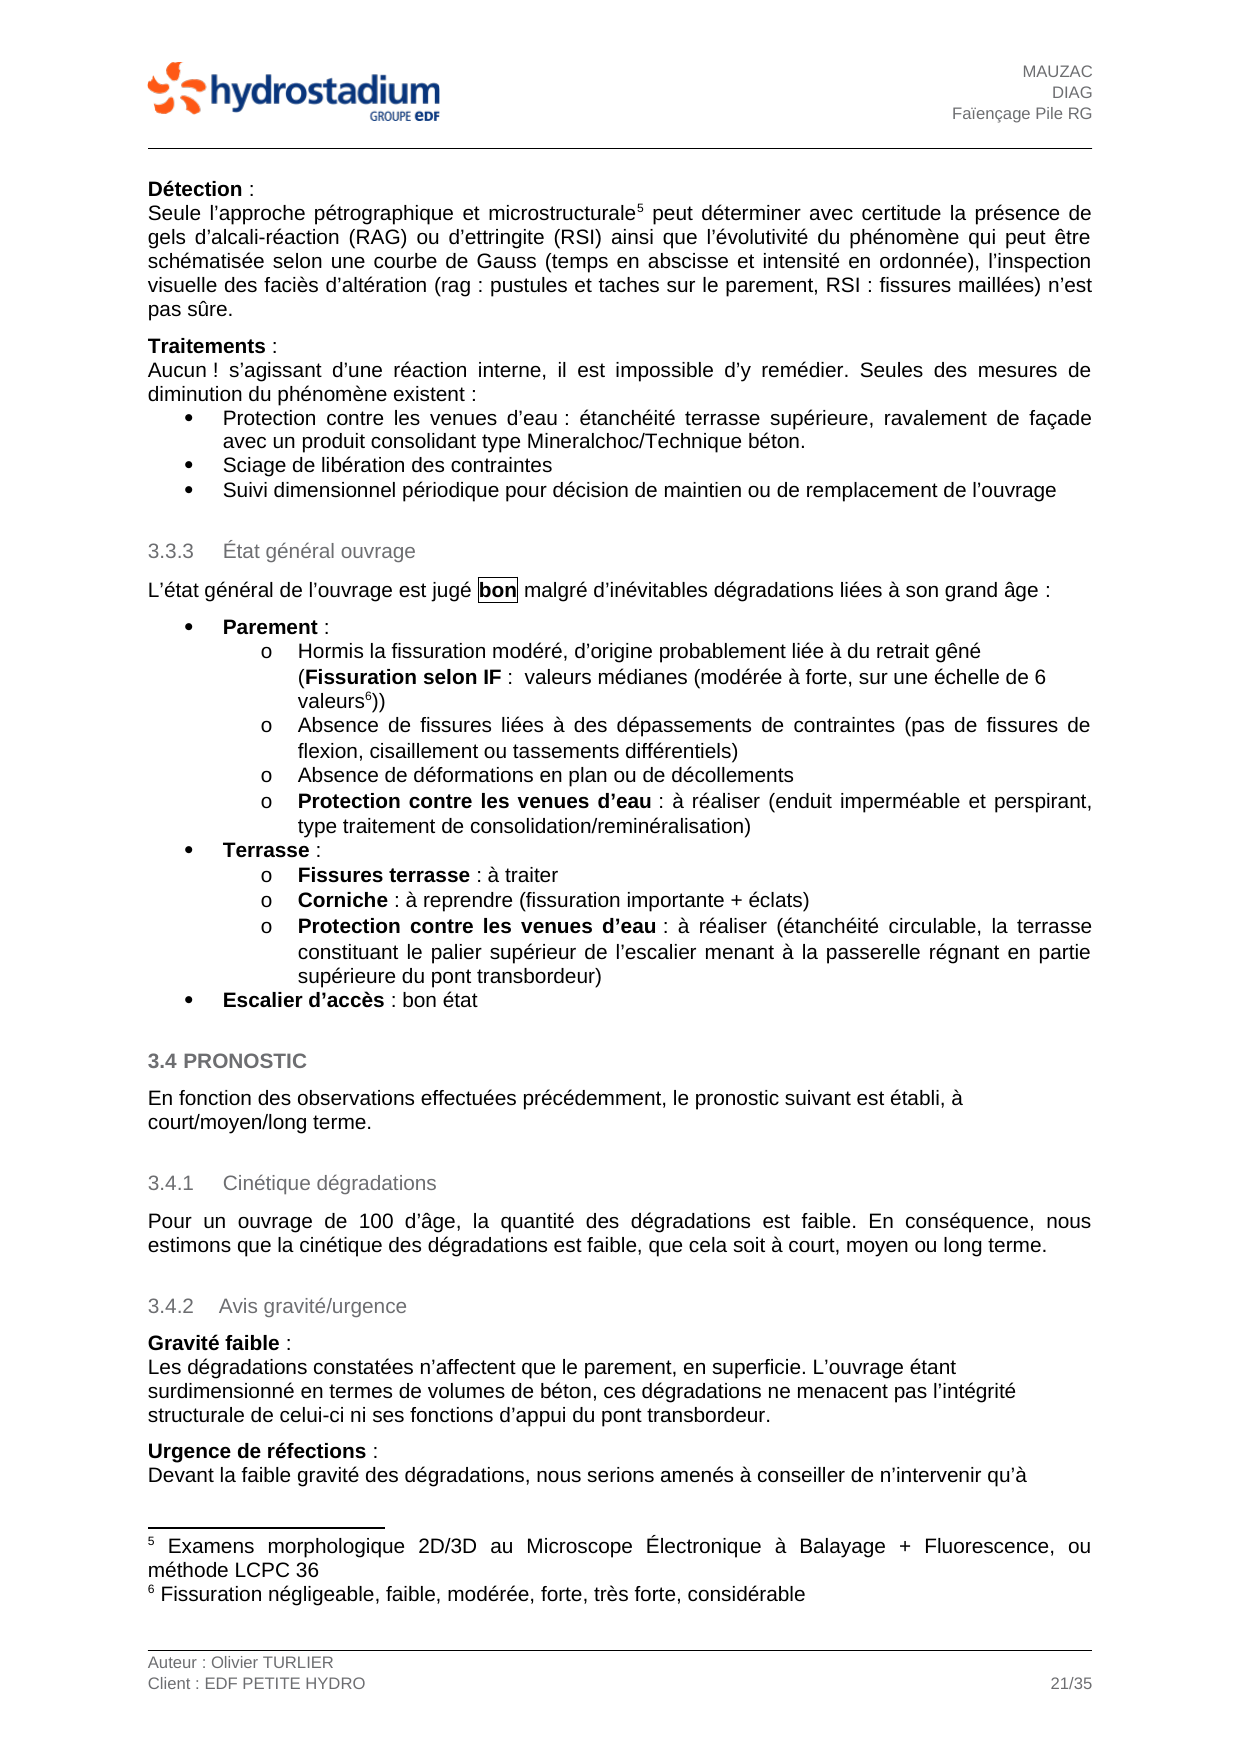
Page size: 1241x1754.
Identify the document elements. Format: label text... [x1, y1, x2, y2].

subtitle Cinétique dégradations [148, 1171, 1092, 1195]
subtitle Avis gravité/urgence [148, 1294, 1092, 1318]
list Fissures terrasse : à traiter [260, 862, 1092, 888]
text L’état général de l’ouvrage est jugé bon malgré d’inévitables dégradations liées à son grand âge : [148, 577, 478, 603]
subtitle Pronostic [148, 1049, 1092, 1073]
picture [147, 62, 440, 121]
text Pour un ouvrage de 100 d’âge, la quantité des dégradations est faible. En conséquence, nous estimons que la cinétique des dégradations est faible, que cela soit à court, moyen ou long terme. [148, 1209, 1092, 1257]
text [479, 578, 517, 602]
list Absence de déformations en plan ou de décollements [260, 763, 1092, 788]
list Suivi dimensionnel périodique pour décision de maintien ou de remplacement de l’ouvrage [185, 477, 1092, 501]
list Protection contre les venues d’eau : à réaliser (enduit imperméable et perspirant, type traitement de consolidation/reminéralisation) [260, 788, 1092, 838]
list Terrasse : [185, 838, 1092, 862]
text Traitements : Aucun ! s’agissant d’une réaction interne, il est impossible d’y remédier. Seules des mesures de diminution du phénomène existent : [148, 333, 1092, 405]
text Gravité faible : Les dégradations constatées n’affectent que le parement, en superficie. L’ouvrage étant surdimensionné en termes de volumes de béton, ces dégradations ne menacent pas l’intégrité structurale de celui-ci ni ses fonctions d’appui du pont transbordeur. [148, 1331, 1092, 1427]
text L’état général de l’ouvrage est jugé bon malgré d’inévitables dégradations liées à son grand âge : [518, 577, 1092, 603]
list Parement : [185, 615, 1092, 639]
list Escalier d’accès : bon état [185, 988, 1092, 1012]
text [148, 1439, 1092, 1487]
subtitle État général ouvrage [148, 539, 1092, 563]
list Hormis la fissuration modéré, d’origine probablement liée à du retrait gêné (Fissuration selon IF : valeurs médianes (modérée à forte, sur une échelle de 6 valeurs)) [260, 639, 1092, 713]
text En fonction des observations effectuées précédemment, le pronostic suivant est établi, à court/moyen/long terme. [148, 1086, 1092, 1134]
list Protection contre les venues d’eau : à réaliser (étanchéité circulable, la terrasse constituant le palier supérieur de l’escalier menant à la passerelle régnant en partie supérieure du pont transbordeur) [260, 914, 1092, 988]
list Sciage de libération des contraintes [185, 453, 1092, 477]
list Protection contre les venues d’eau : étanchéité terrasse supérieure, ravalement de façade avec un produit consolidant type Mineralchoc/Technique béton. [185, 405, 1092, 453]
text Détection : Seule l’approche pétrographique et microstructurale peut déterminer avec certitude la présence de gels d’alcali-réaction (RAG) ou d’ettringite (RSI) ainsi que l’évolutivité du phénomène qui peut être schématisée selon une courbe de Gauss (temps en abscisse et intensité en ordonnée), l’inspection visuelle des faciès d’altération (rag : pustules et taches sur le parement, RSI : fissures maillées) n’est pas sûre. [148, 177, 1092, 321]
list Corniche : à reprendre (fissuration importante + éclats) [260, 888, 1092, 914]
list Absence de fissures liées à des dépassements de contraintes (pas de fissures de flexion, cisaillement ou tassements différentiels) [260, 713, 1092, 763]
